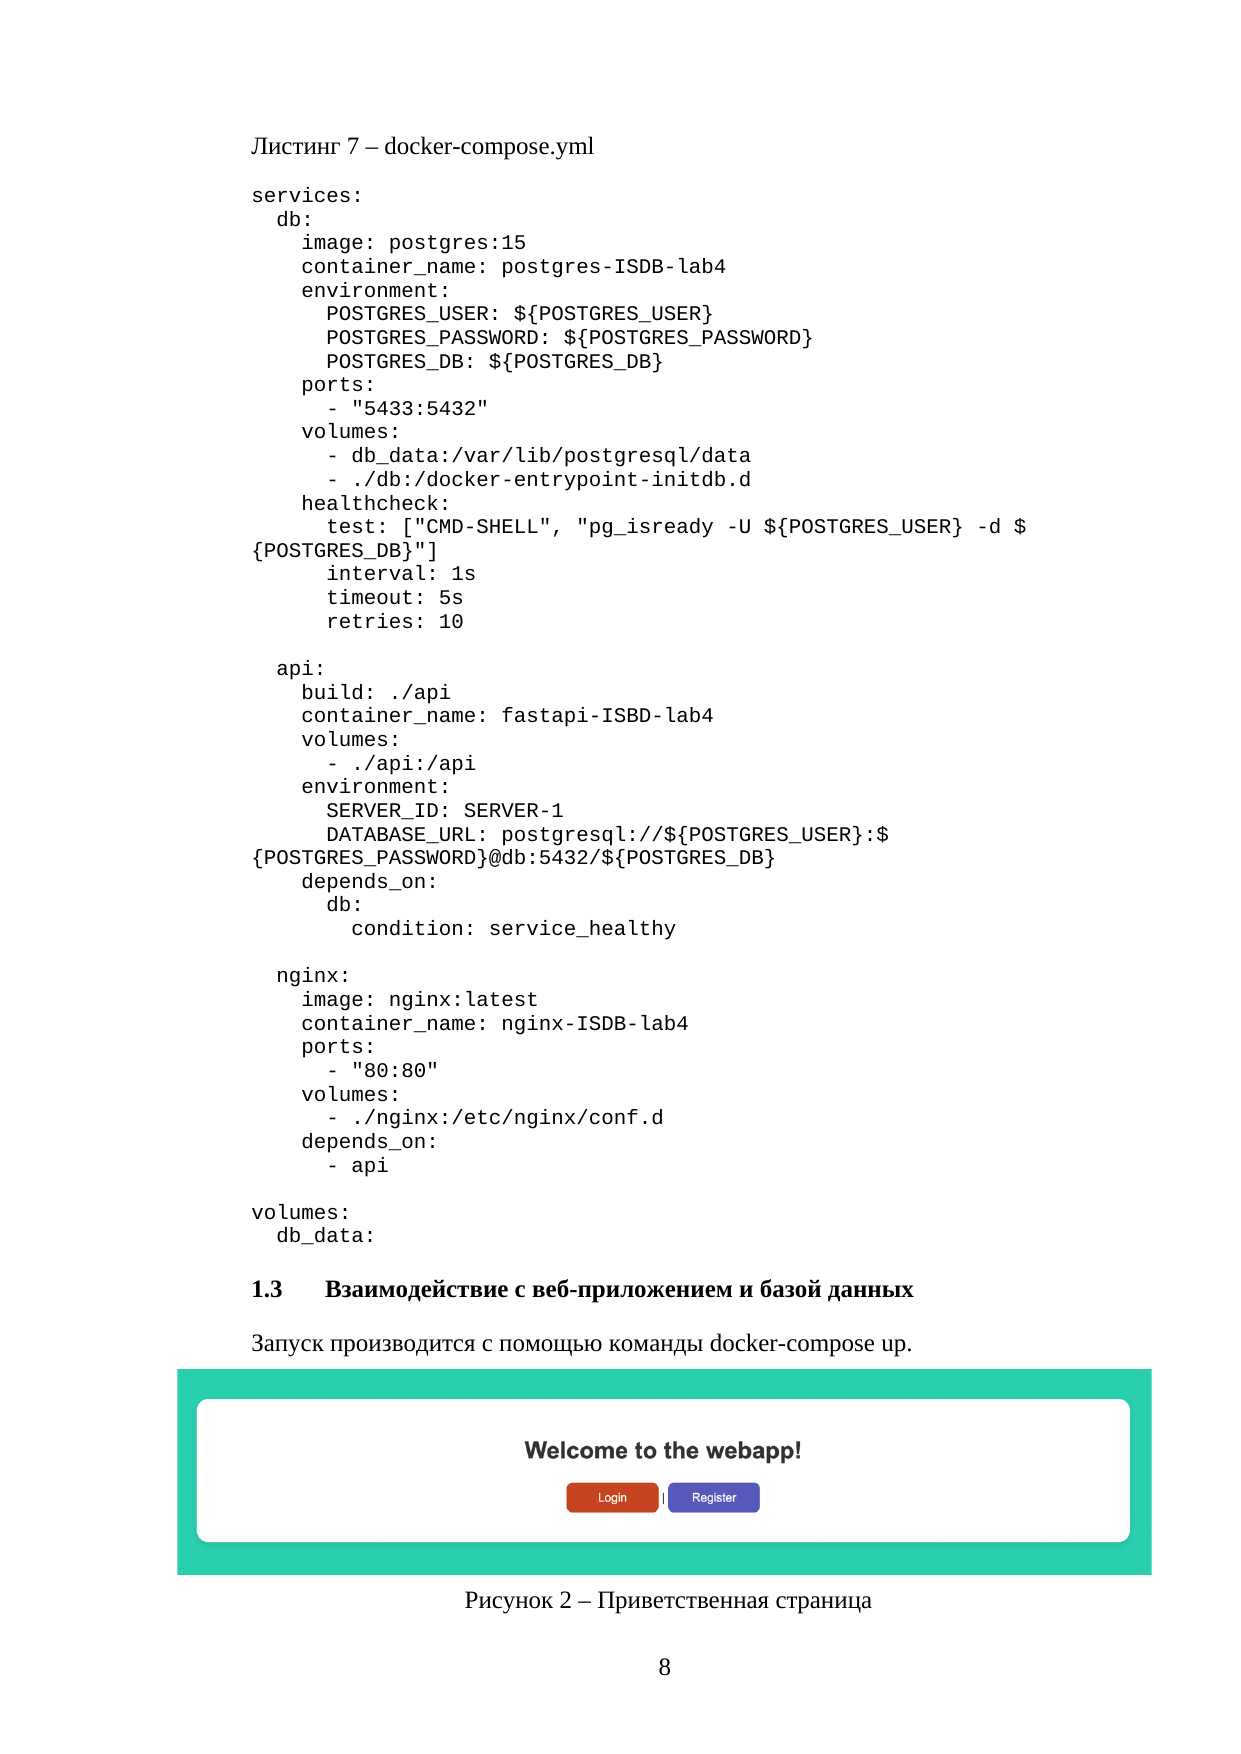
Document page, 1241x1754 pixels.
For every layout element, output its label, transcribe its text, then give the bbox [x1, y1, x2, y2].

picture [177, 1369, 1152, 1575]
text services: [251, 185, 1152, 209]
text timeout: 5s [251, 587, 1152, 611]
text POSTGRES_DB: ${POSTGRES_DB} [251, 351, 1152, 374]
text docker-compose.yml [251, 131, 1152, 160]
text volumes: [251, 1202, 1152, 1226]
text - api [251, 1154, 1152, 1178]
text volumes: [251, 1084, 1152, 1107]
text image: postgres:15 [251, 232, 1152, 256]
text Запуск производится с помощью команды docker-compose up. [251, 1328, 1152, 1357]
text Приветственная страница [251, 1585, 1152, 1613]
text api: [251, 658, 1152, 682]
text ports: [251, 374, 1152, 398]
text DATABASE_URL: postgresql://${POSTGRES_USER}:${POSTGRES_PASSWORD}@db:5432/${POSTGRES_DB} [251, 823, 1152, 871]
text SERVER_ID: SERVER-1 [251, 800, 1152, 823]
text depends_on: [251, 871, 1152, 894]
text container_name: postgres-ISDB-lab4 [251, 256, 1152, 280]
text test: ["CMD-SHELL", "pg_isready -U ${POSTGRES_USER} -d ${POSTGRES_DB}"] [251, 516, 1152, 563]
text volumes: [251, 422, 1152, 445]
text ports: [251, 1036, 1152, 1060]
text db: [251, 209, 1152, 232]
text container_name: fastapi-ISBD-lab4 [251, 705, 1152, 729]
text - "5433:5432" [251, 398, 1152, 422]
text container_name: nginx-ISDB-lab4 [251, 1013, 1152, 1036]
text db_data: [251, 1226, 1152, 1249]
text nginx: [251, 965, 1152, 989]
text - ./api:/api [251, 753, 1152, 776]
text healthcheck: [251, 492, 1152, 516]
text db: [251, 894, 1152, 918]
text environment: [251, 280, 1152, 303]
text build: ./api [251, 682, 1152, 705]
text condition: service_healthy [251, 918, 1152, 942]
text retries: 10 [251, 611, 1152, 634]
text volumes: [251, 729, 1152, 753]
text image: nginx:latest [251, 989, 1152, 1013]
text - ./nginx:/etc/nginx/conf.d [251, 1107, 1152, 1131]
text environment: [251, 776, 1152, 800]
text POSTGRES_PASSWORD: ${POSTGRES_PASSWORD} [251, 327, 1152, 351]
text depends_on: [251, 1131, 1152, 1154]
text - "80:80" [251, 1060, 1152, 1084]
text - db_data:/var/lib/postgresql/data [251, 445, 1152, 469]
text - ./db:/docker-entrypoint-initdb.d [251, 469, 1152, 492]
text POSTGRES_USER: ${POSTGRES_USER} [251, 303, 1152, 327]
text interval: 1s [251, 563, 1152, 587]
subtitle Взаимодействие с веб-приложением и базой данных [251, 1274, 1093, 1303]
